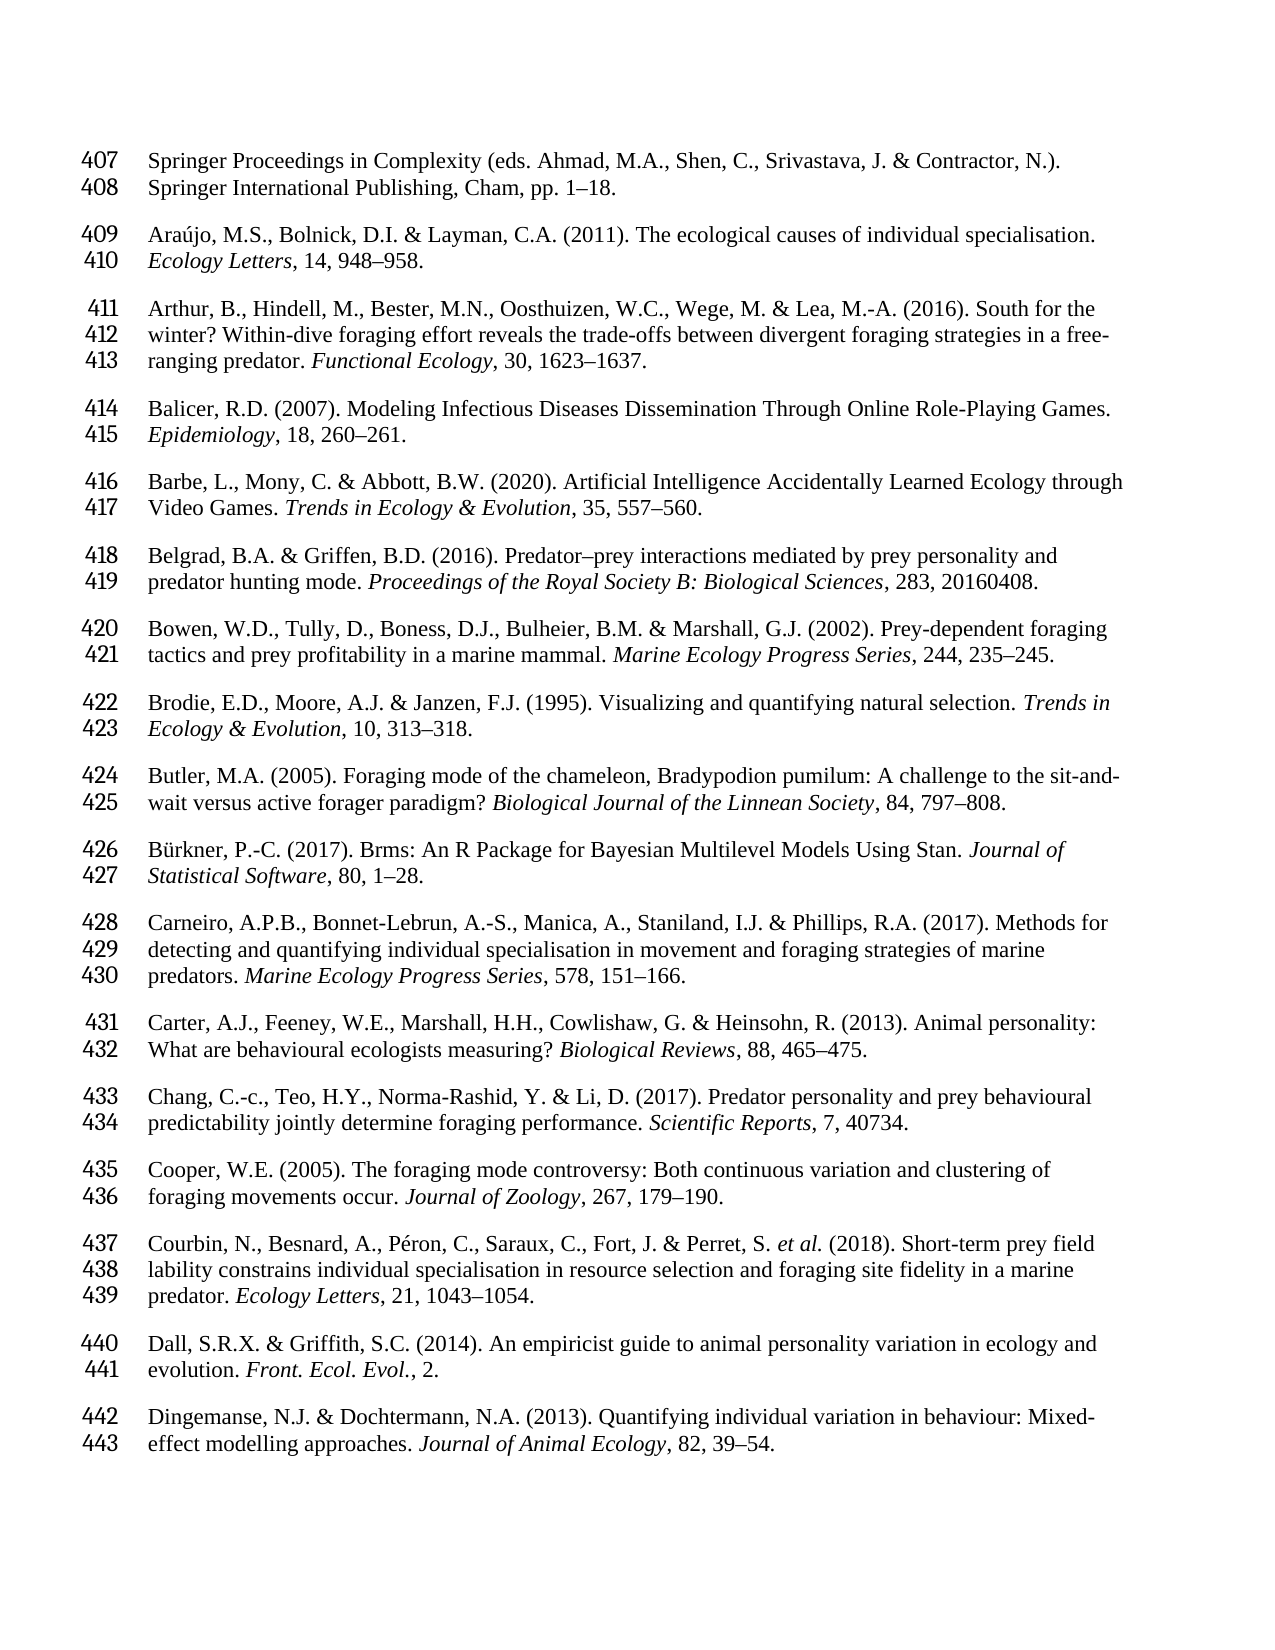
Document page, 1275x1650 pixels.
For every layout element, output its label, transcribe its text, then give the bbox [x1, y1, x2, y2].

text Dingemanse, N.J. & Dochtermann, N.A. (2013). Quantifying individual variation in behaviour: Mixed-effect modelling approaches. Journal of Animal Ecology, 82, 39–54. [148, 1403, 1127, 1456]
text Carter, A.J., Feeney, W.E., Marshall, H.H., Cowlishaw, G. & Heinsohn, R. (2013). Animal personality: What are behavioural ecologists measuring? Biological Reviews, 88, 465–475. [148, 1009, 1127, 1062]
text Carneiro, A.P.B., Bonnet-Lebrun, A.-S., Manica, A., Staniland, I.J. & Phillips, R.A. (2017). Methods for detecting and quantifying individual specialisation in movement and foraging strategies of marine predators. Marine Ecology Progress Series, 578, 151–166. [148, 909, 1127, 988]
text Balicer, R.D. (2007). Modeling Infectious Diseases Dissemination Through Online Role-Playing Games. Epidemiology, 18, 260–261. [148, 394, 1127, 447]
text Courbin, N., Besnard, A., Péron, C., Saraux, C., Fort, J. & Perret, S. et al. (2018). Short-term prey field lability constrains individual specialisation in resource selection and foraging site fidelity in a marine predator. Ecology Letters, 21, 1043–1054. [148, 1230, 1127, 1309]
text Barbe, L., Mony, C. & Abbott, B.W. (2020). Artificial Intelligence Accidentally Learned Ecology through Video Games. Trends in Ecology & Evolution, 35, 557–560. [148, 468, 1127, 521]
text Butler, M.A. (2005). Foraging mode of the chameleon, Bradypodion pumilum: A challenge to the sit-and-wait versus active forager paradigm? Biological Journal of the Linnean Society, 84, 797–808. [148, 762, 1127, 815]
text Chang, C.-c., Teo, H.Y., Norma-Rashid, Y. & Li, D. (2017). Predator personality and prey behavioural predictability jointly determine foraging performance. Scientific Reports, 7, 40734. [148, 1083, 1127, 1136]
text Arthur, B., Hindell, M., Bester, M.N., Oosthuizen, W.C., Wege, M. & Lea, M.-A. (2016). South for the winter? Within-dive foraging effort reveals the trade-offs between divergent foraging strategies in a free-ranging predator. Functional Ecology, 30, 1623–1637. [148, 295, 1127, 374]
text Belgrad, B.A. & Griffen, B.D. (2016). Predator–prey interactions mediated by prey personality and predator hunting mode. Proceedings of the Royal Society B: Biological Sciences, 283, 20160408. [148, 542, 1127, 594]
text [148, 148, 1127, 200]
text Dall, S.R.X. & Griffith, S.C. (2014). An empiricist guide to animal personality variation in ecology and evolution. Front. Ecol. Evol., 2. [148, 1330, 1127, 1382]
text Brodie, E.D., Moore, A.J. & Janzen, F.J. (1995). Visualizing and quantifying natural selection. Trends in Ecology & Evolution, 10, 313–318. [148, 689, 1127, 741]
text Araújo, M.S., Bolnick, D.I. & Layman, C.A. (2011). The ecological causes of individual specialisation. Ecology Letters, 14, 948–958. [148, 221, 1127, 274]
text Cooper, W.E. (2005). The foraging mode controversy: Both continuous variation and clustering of foraging movements occur. Journal of Zoology, 267, 179–190. [148, 1156, 1127, 1209]
text Bürkner, P.-C. (2017). Brms: An R Package for Bayesian Multilevel Models Using Stan. Journal of Statistical Software, 80, 1–28. [148, 836, 1127, 888]
text Bowen, W.D., Tully, D., Boness, D.J., Bulheier, B.M. & Marshall, G.J. (2002). Prey-dependent foraging tactics and prey profitability in a marine mammal. Marine Ecology Progress Series, 244, 235–245. [148, 615, 1127, 668]
